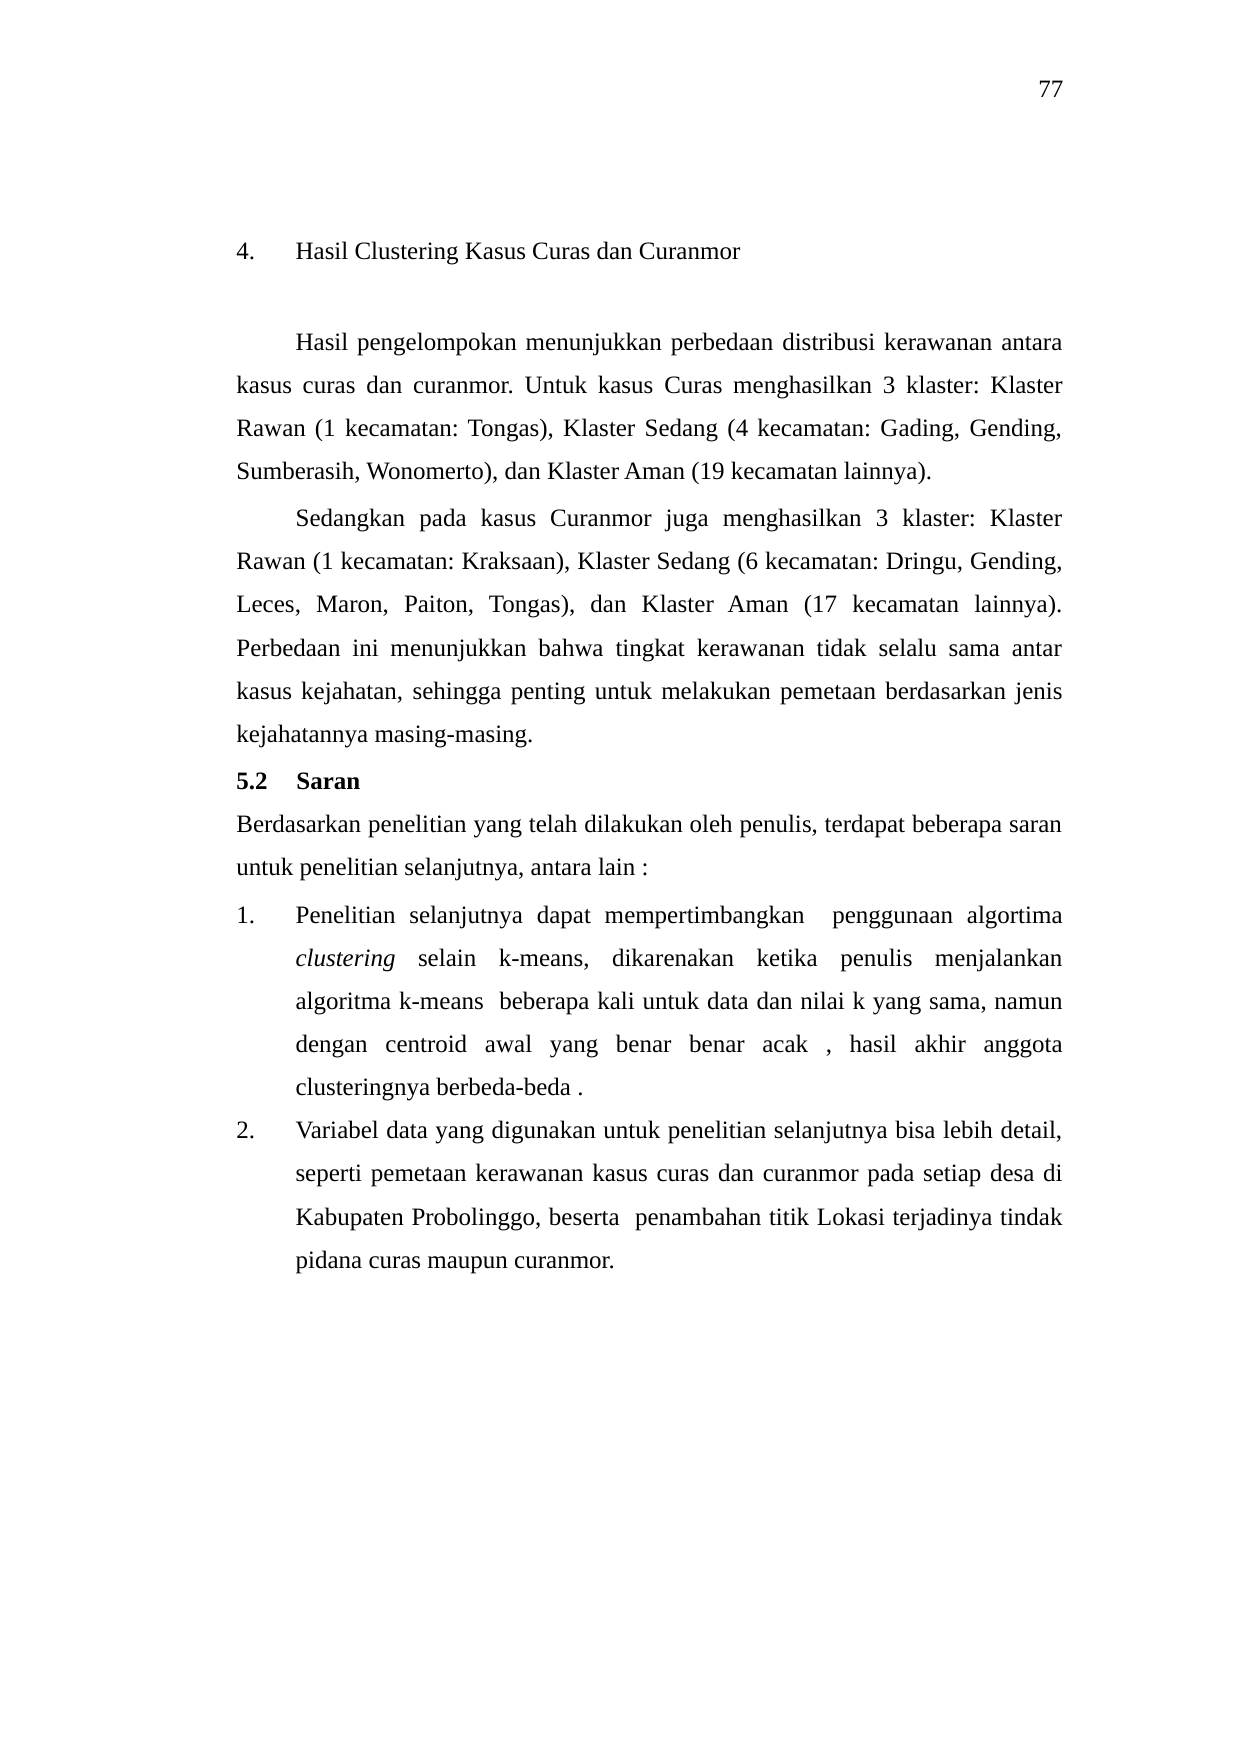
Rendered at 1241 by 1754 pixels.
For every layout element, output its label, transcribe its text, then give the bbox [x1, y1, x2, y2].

text Hasil pengelompokan menunjukkan perbedaan distribusi kerawanan antara kasus curas dan curanmor. Untuk kasus Curas menghasilkan 3 klaster: Klaster Rawan (1 kecamatan: Tongas), Klaster Sedang (4 kecamatan: Gading, Gending, Sumberasih, Wonomerto), dan Klaster Aman (19 kecamatan lainnya). [236, 327, 1063, 485]
text Sedangkan pada kasus Curanmor juga menghasilkan 3 klaster: Klaster Rawan (1 kecamatan: Kraksaan), Klaster Sedang (6 kecamatan: Dringu, Gending, Leces, Maron, Paiton, Tongas), dan Klaster Aman (17 kecamatan lainnya). Perbedaan ini menunjukkan bahwa tingkat kerawanan tidak selalu sama antar kasus kejahatan, sehingga penting untuk melakukan pemetaan berdasarkan jenis kejahatannya masing-masing. [236, 503, 1063, 748]
text Berdasarkan penelitian yang telah dilakukan oleh penulis, terdapat beberapa saran untuk penelitian selanjutnya, antara lain : [236, 809, 1063, 881]
list Hasil Clustering Kasus Curas dan Curanmor [236, 236, 1063, 308]
list Variabel data yang digunakan untuk penelitian selanjutnya bisa lebih detail, seperti pemetaan kerawanan kasus curas dan curanmor pada setiap desa di Kabupaten Probolinggo, beserta penambahan titik Lokasi terjadinya tindak pidana curas maupun curanmor. [236, 1115, 1063, 1273]
subtitle Saran [236, 766, 1063, 795]
list Penelitian selanjutnya dapat mempertimbangkan penggunaan algortima clustering selain k-means, dikarenakan ketika penulis menjalankan algoritma k-means beberapa kali untuk data dan nilai k yang sama, namun dengan centroid awal yang benar benar acak , hasil akhir anggota clusteringnya berbeda-beda . [236, 900, 1063, 1101]
